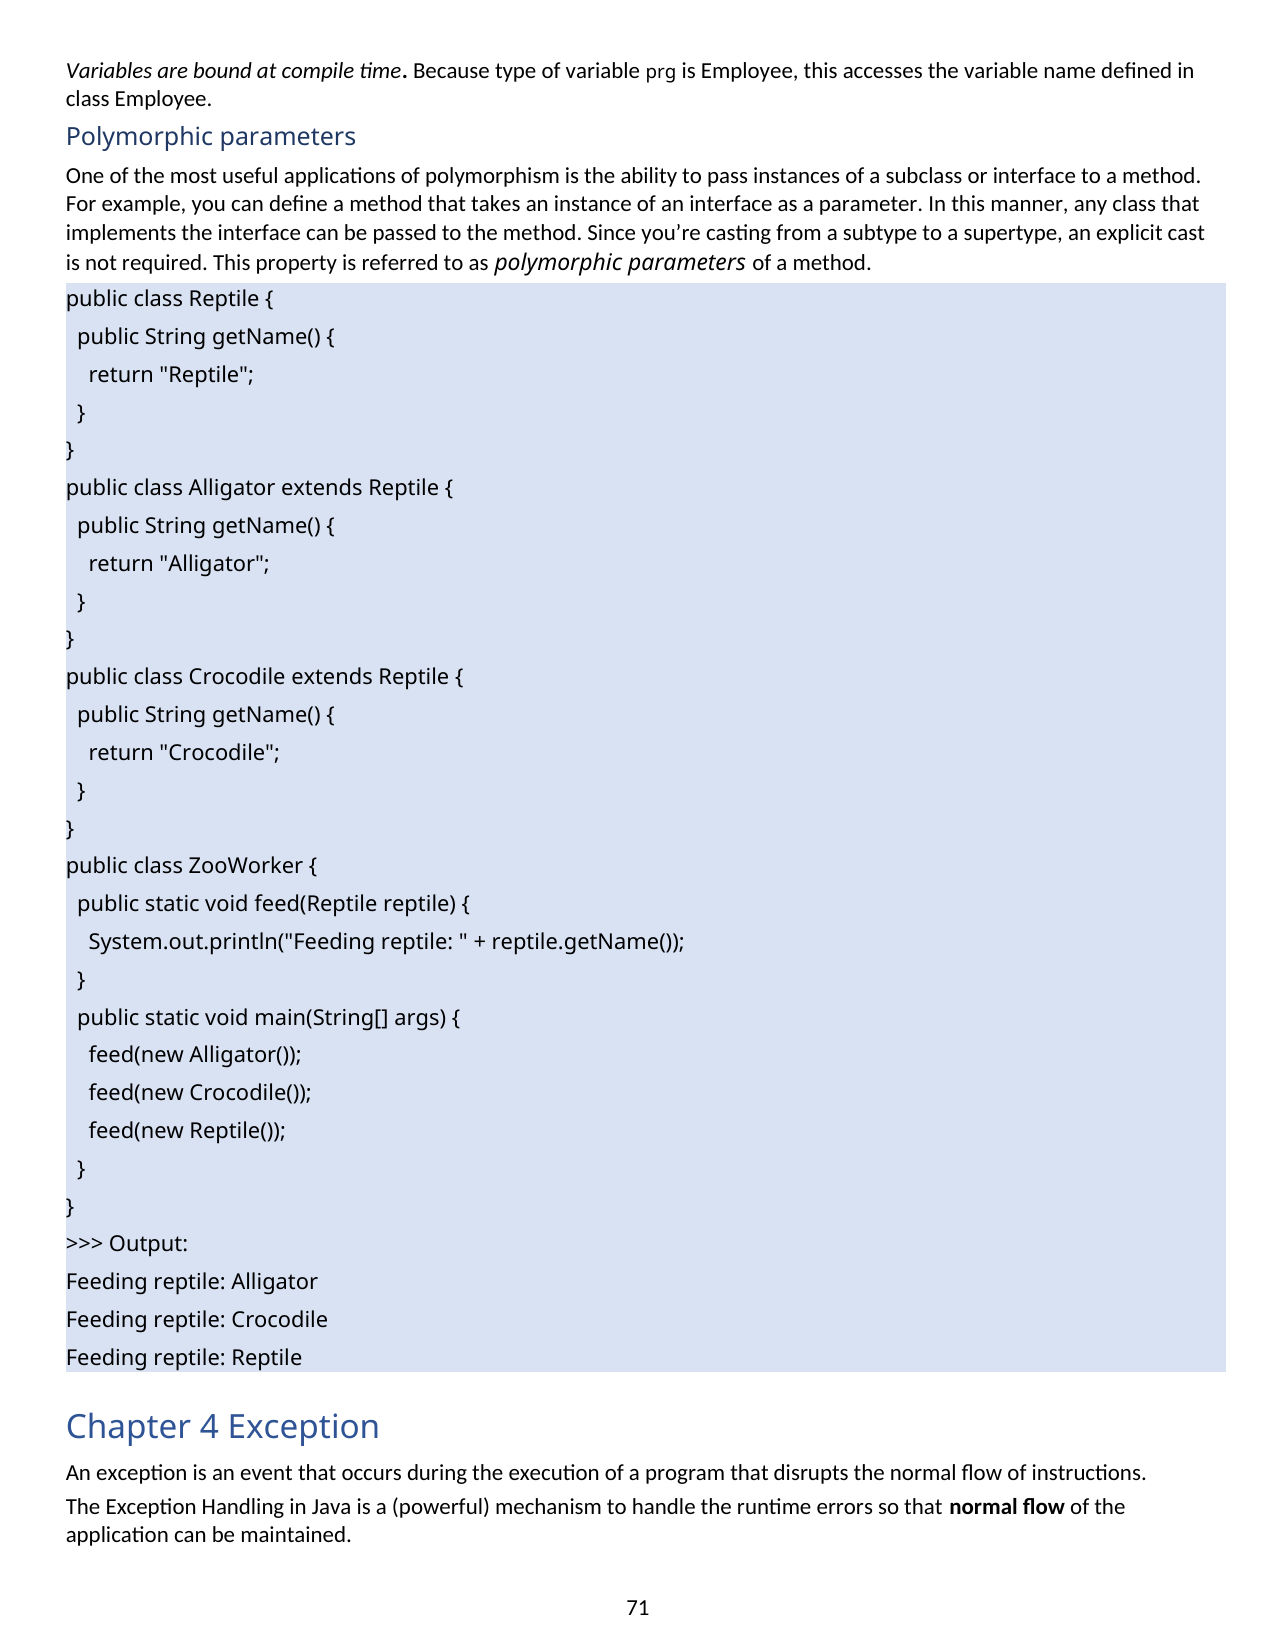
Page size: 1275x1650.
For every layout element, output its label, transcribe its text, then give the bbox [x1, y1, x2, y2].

text public class ZooWorker { [66, 850, 1226, 880]
text public class Crocodile extends Reptile { [66, 661, 1226, 691]
text } [66, 586, 1226, 615]
text Feeding reptile: Reptile [66, 1342, 1226, 1372]
text } [66, 1191, 1226, 1220]
text >>> Output: [66, 1228, 1226, 1258]
text Feeding reptile: Crocodile [66, 1304, 1226, 1334]
text } [66, 1153, 1226, 1183]
text } [66, 434, 1226, 464]
text } [66, 812, 1226, 842]
text System.out.println("Feeding reptile: " + reptile.getName()); [66, 926, 1226, 956]
text } [66, 397, 1226, 426]
text } [66, 623, 1226, 653]
text One of the most useful applications of polymorphism is the ability to pass instances of a subclass or interface to a method. For example, you can define a method that takes an instance of an interface as a parameter. In this manner, any class that implements the interface can be passed to the method. Since you’re casting from a subtype to a supertype, an explicit cast is not required. This property is referred to as polymorphic parameters of a method. [66, 162, 1209, 277]
text public static void main(String[] args) { [66, 1002, 1226, 1031]
text feed(new Alligator()); [66, 1039, 1226, 1069]
text return "Reptile"; [66, 359, 1226, 388]
subtitle Chapter 4 Exception [66, 1403, 1209, 1448]
subtitle Polymorphic parameters [66, 118, 1209, 153]
text Feeding reptile: Alligator [66, 1266, 1226, 1296]
text public class Alligator extends Reptile { [66, 472, 1226, 502]
text feed(new Reptile()); [66, 1115, 1226, 1145]
text } [66, 775, 1226, 804]
text feed(new Crocodile()); [66, 1077, 1226, 1107]
text public String getName() { [66, 510, 1226, 540]
text public class Reptile { [66, 283, 1226, 313]
text return "Alligator"; [66, 548, 1226, 578]
text An exception is an event that occurs during the execution of a program that disrupts the normal flow of instructions. [66, 1458, 1209, 1486]
text public String getName() { [66, 321, 1226, 351]
text return "Crocodile"; [66, 737, 1226, 767]
text public String getName() { [66, 699, 1226, 729]
text } [66, 964, 1226, 993]
text public static void feed(Reptile reptile) { [66, 888, 1226, 918]
text The Exception Handling in Java is a (powerful) mechanism to handle the runtime errors so that normal flow of the application can be maintained. [66, 1492, 1209, 1548]
text Variables are bound at compile time. Because type of variable prg is Employee, this accesses the variable name defined in class Employee. [66, 56, 1209, 112]
